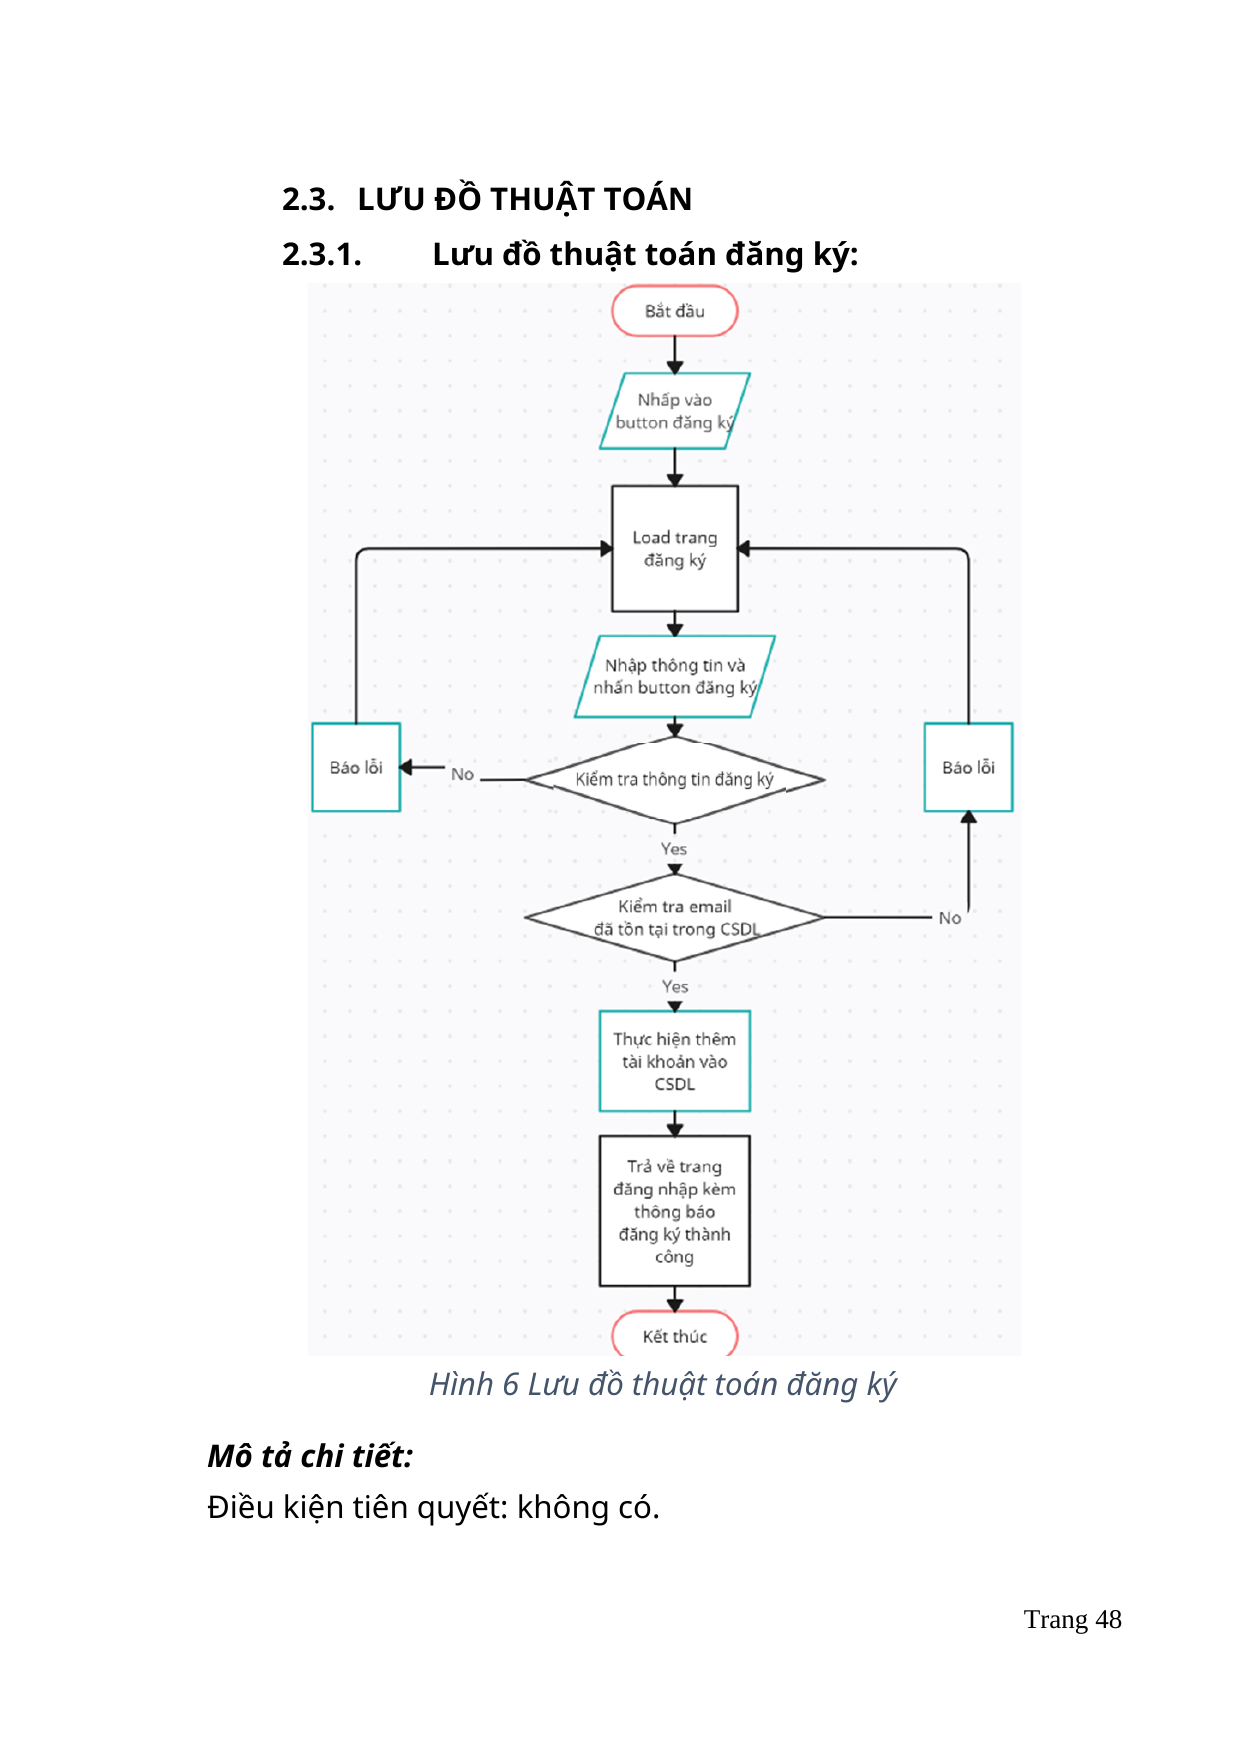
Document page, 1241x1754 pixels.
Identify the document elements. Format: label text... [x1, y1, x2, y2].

picture [307, 283, 1022, 1356]
subtitle LƯU ĐỒ THUẬT TOÁN [282, 177, 1122, 220]
text Hình 6 Lưu đồ thuật toán đăng ký [207, 1362, 1122, 1404]
subtitle Lưu đồ thuật toán đăng ký: [282, 232, 1122, 275]
text Điều kiện tiên quyết: không có. [207, 1485, 1122, 1527]
text Mô tả chi tiết: [207, 1434, 1122, 1476]
